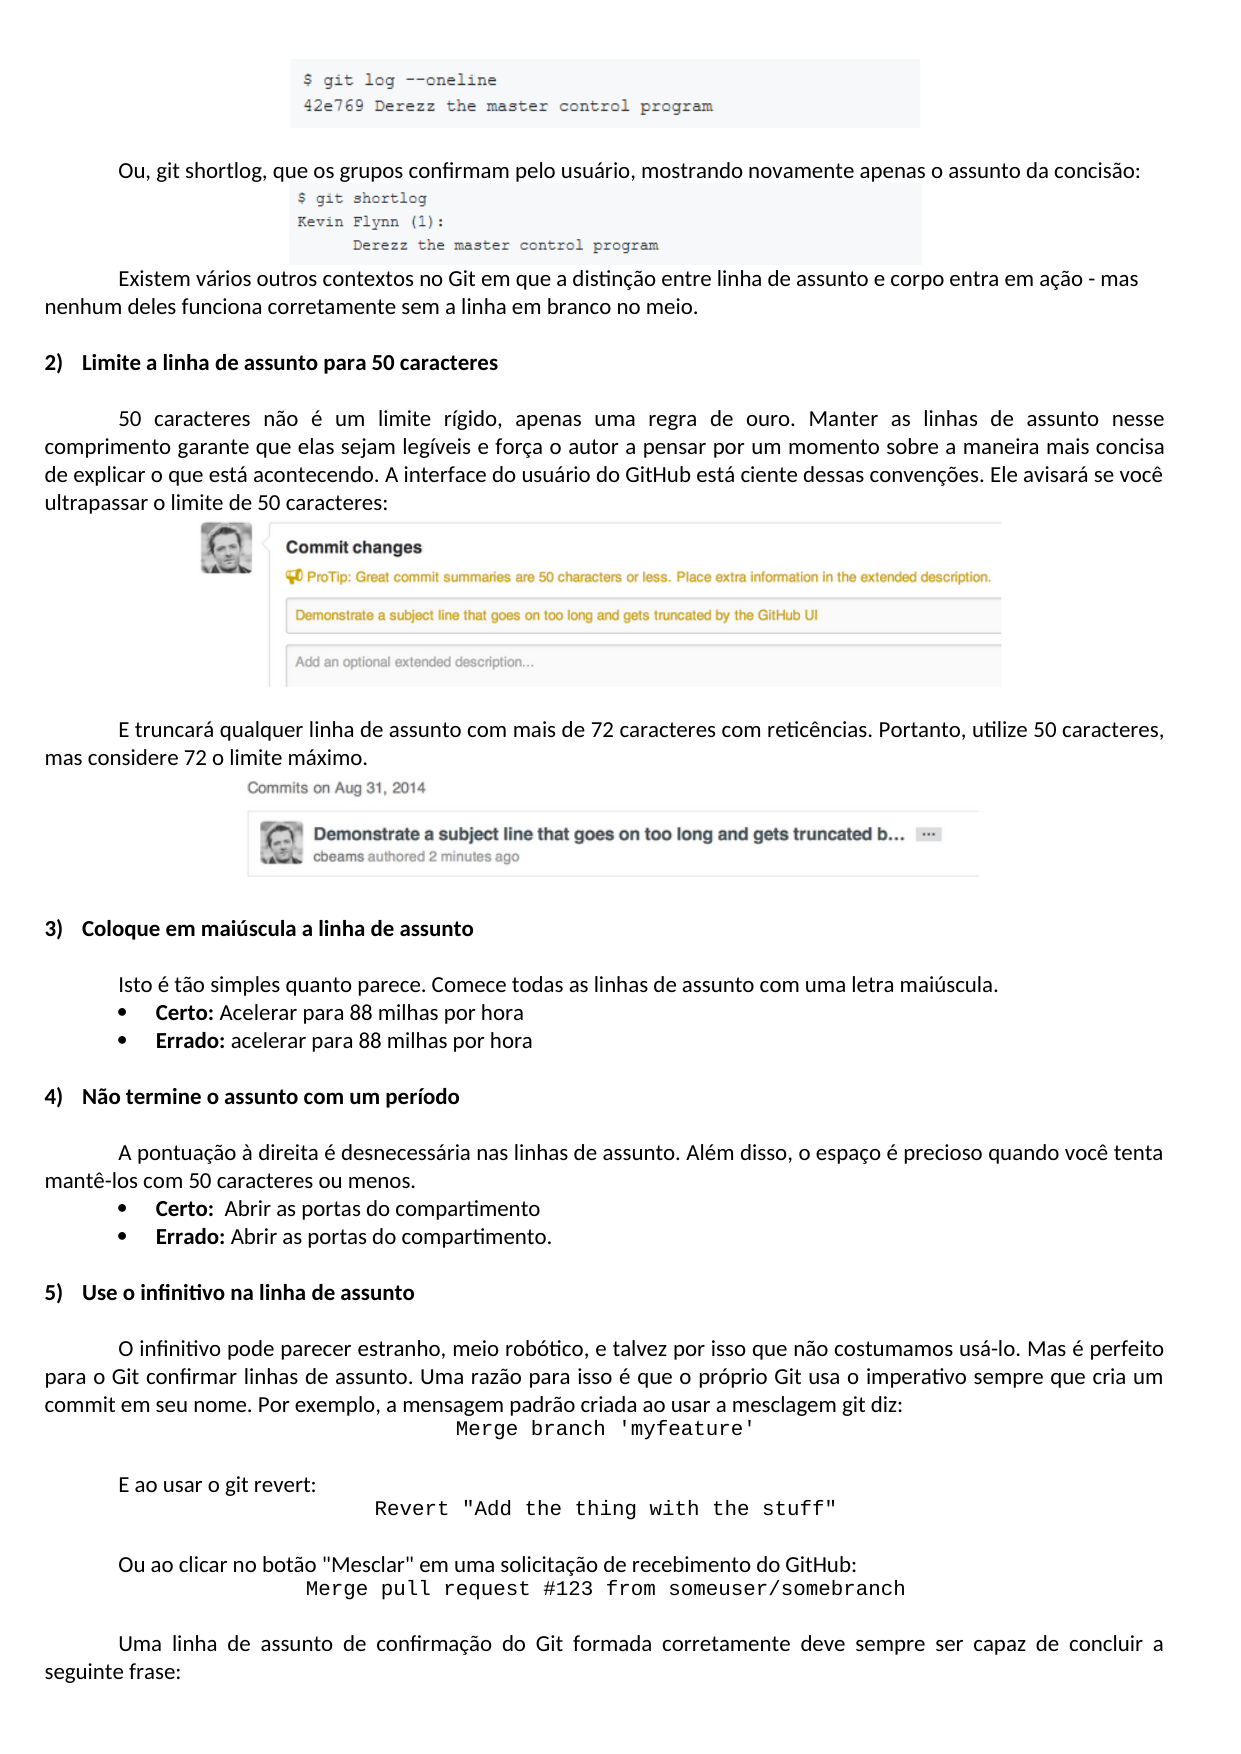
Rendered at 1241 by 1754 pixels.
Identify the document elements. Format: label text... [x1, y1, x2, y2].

text Uma linha de assunto de confirmação do Git formada corretamente deve sempre ser capaz de concluir a seguinte frase: [44, 1629, 1167, 1685]
text Merge pull request #123 from someuser/somebranch [44, 1578, 1167, 1601]
text Existem vários outros contextos no Git em que a distinção entre linha de assunto e corpo entra em ação - mas nenhum deles funciona corretamente sem a linha em branco no meio. [44, 264, 1167, 320]
picture [231, 771, 980, 886]
picture [290, 59, 921, 128]
text A pontuação à direita é desnecessária nas linhas de assunto. Além disso, o espaço é precioso quando você tenta mantê-los com 50 caracteres ou menos. [44, 1138, 1167, 1194]
list Certo: Acelerar para 88 milhas por hora [118, 998, 1167, 1026]
text E truncará qualquer linha de assunto com mais de 72 caracteres com reticências. Portanto, utilize 50 caracteres, mas considere 72 o limite máximo. [44, 715, 1167, 771]
list Limite a linha de assunto para 50 caracteres [44, 348, 1167, 376]
text Ou ao clicar no botão "Mesclar" em uma solicitação de recebimento do GitHub: [44, 1550, 1167, 1578]
list Não termine o assunto com um período [44, 1082, 1167, 1110]
text 50 caracteres não é um limite rígido, apenas uma regra de ouro. Manter as linhas de assunto nesse comprimento garante que elas sejam legíveis e força o autor a pensar por um momento sobre a maneira mais concisa de explicar o que está acontecendo. A interface do usuário do GitHub está ciente dessas convenções. Ele avisará se você ultrapassar o limite de 50 caracteres: [44, 404, 1167, 516]
list Errado: Abrir as portas do compartimento. [118, 1222, 1167, 1250]
text Revert "Add the thing with the stuff" [44, 1498, 1167, 1522]
text Ou, git shortlog, que os grupos confirmam pelo usuário, mostrando novamente apenas o assunto da concisão: [44, 156, 1167, 184]
list Coloque em maiúscula a linha de assunto [44, 914, 1167, 942]
picture [197, 516, 1014, 688]
text E ao usar o git revert: [44, 1470, 1167, 1498]
text Isto é tão simples quanto parece. Comece todas as linhas de assunto com uma letra maiúscula. [44, 970, 1167, 998]
list Use o infinitivo na linha de assunto [44, 1278, 1167, 1306]
text O infinitivo pode parecer estranho, meio robótico, e talvez por isso que não costumamos usá-lo. Mas é perfeito para o Git confirmar linhas de assunto. Uma razão para isso é que o próprio Git usa o imperativo sempre que cria um commit em seu nome. Por exemplo, a mensagem padrão criada ao usar a mesclagem git diz: [44, 1334, 1167, 1418]
picture [288, 183, 923, 265]
text Merge branch 'myfeature' [44, 1418, 1167, 1442]
list Errado: acelerar para 88 milhas por hora [118, 1026, 1167, 1054]
list Certo: Abrir as portas do compartimento [118, 1194, 1167, 1222]
